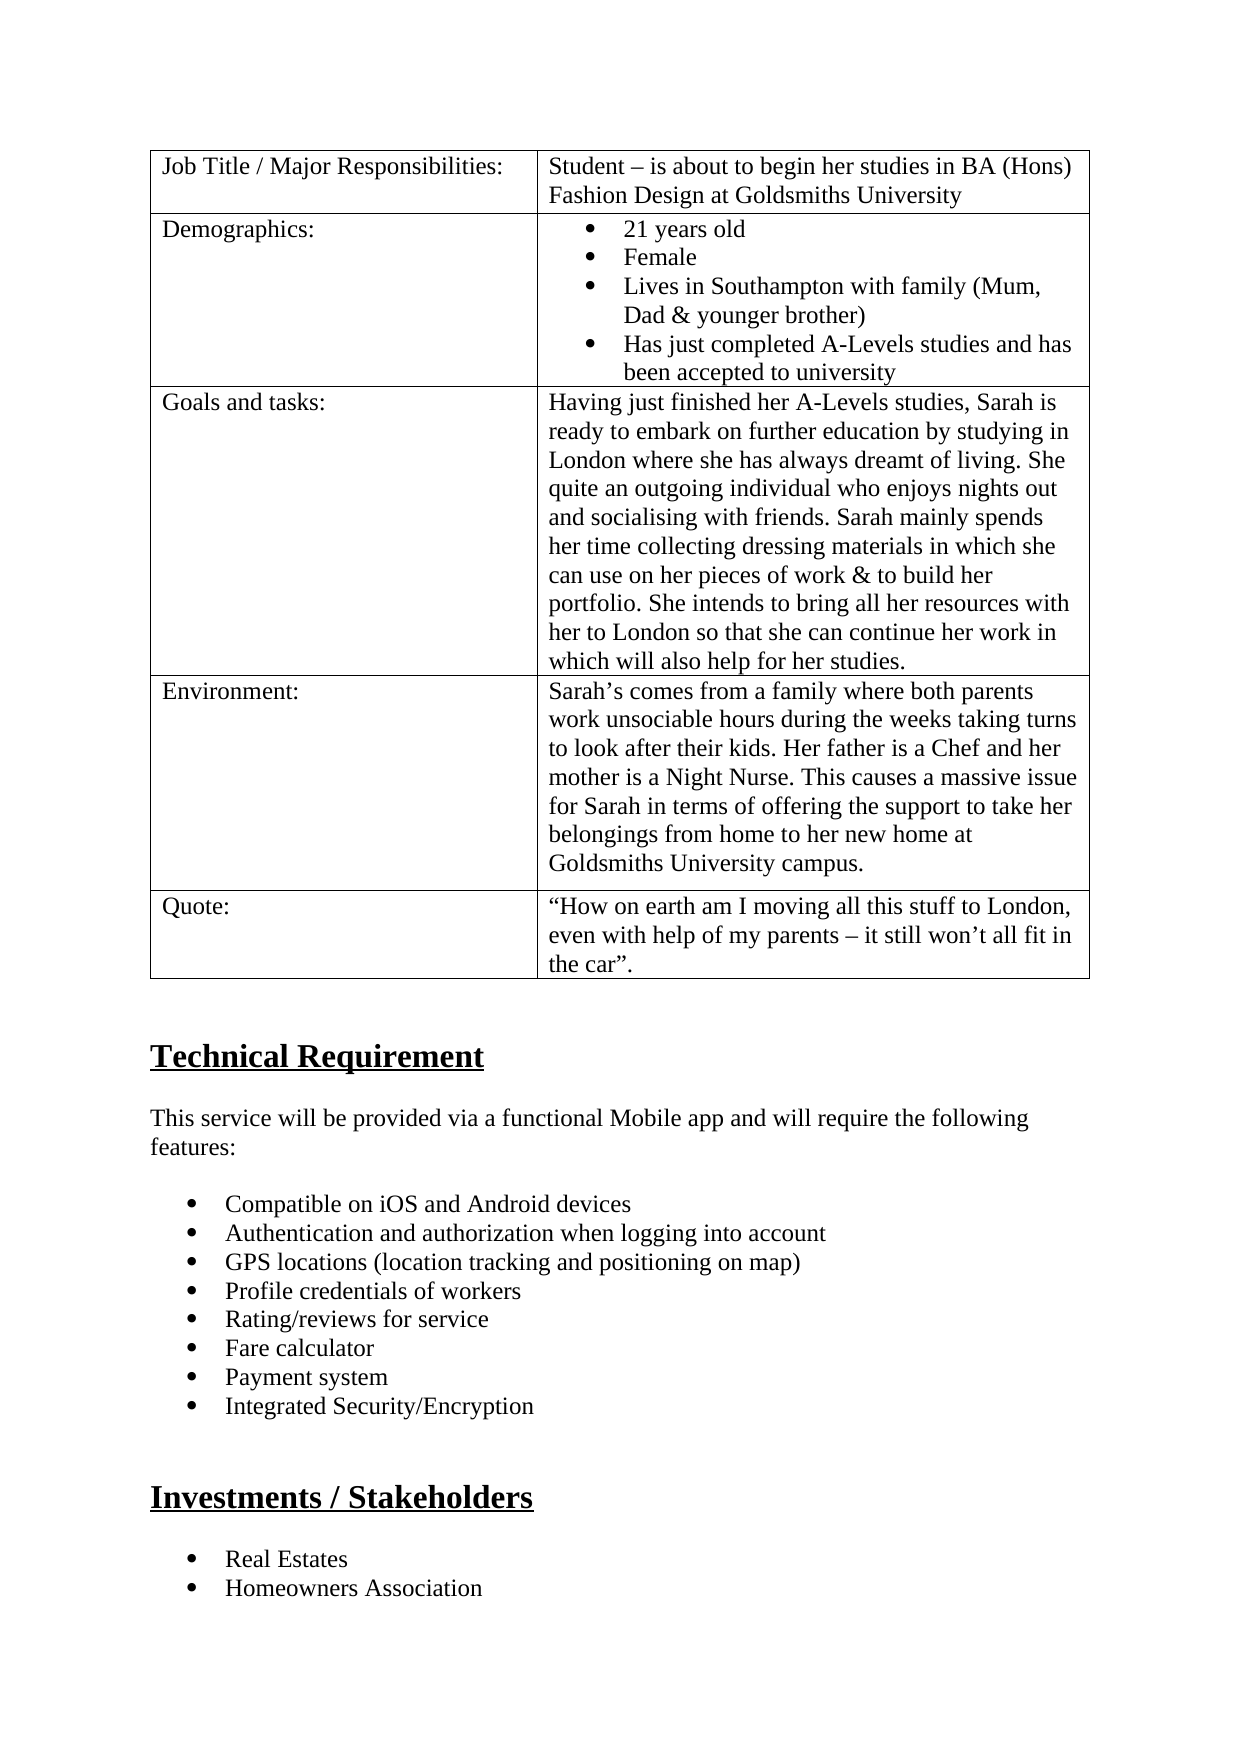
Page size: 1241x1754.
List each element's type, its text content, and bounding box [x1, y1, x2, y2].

list Homeowners Association [187, 1573, 1090, 1602]
list Compatible on iOS and Android devices [187, 1189, 1090, 1218]
list Payment system [187, 1362, 1090, 1391]
table_cell Job Title / Major Responsibilities: [151, 151, 537, 213]
table_cell Demographics: [151, 214, 537, 386]
table_cell Goals and tasks: [151, 387, 537, 675]
table_cell Sarah’s comes from a family where both parents work unsociable hours during the weeks taking turns to look after their kids. Her father is a Chef and her mother is a Night Nurse. This causes a massive issue for Sarah in terms of offering the support to take her belongings from home to her new home at Goldsmiths University campus. [538, 676, 1089, 890]
list Integrated Security/Encryption [187, 1391, 1090, 1419]
text Investments / Stakeholders [150, 1477, 1090, 1515]
text This service will be provided via a functional Mobile app and will require the following features: [150, 1103, 1090, 1161]
table_cell 21 years old Female Lives in Southampton with family (Mum, Dad & younger brother) Has just completed A-Levels studies and has been accepted to university [538, 214, 1089, 386]
list Rating/reviews for service [187, 1304, 1090, 1333]
table_cell Having just finished her A-Levels studies, Sarah is ready to embark on further education by studying in London where she has always dreamt of living. She quite an outgoing individual who enjoys nights out and socialising with friends. Sarah mainly spends her time collecting dressing materials in which she can use on her pieces of work & to build her portfolio. She intends to bring all her resources with her to London so that she can continue her work in which will also help for her studies. [538, 387, 1089, 675]
list Authentication and authorization when logging into account [187, 1218, 1090, 1247]
list Profile credentials of workers [187, 1276, 1090, 1304]
table_cell “How on earth am I moving all this stuff to London, even with help of my parents – it still won’t all fit in the car”. [538, 891, 1089, 978]
list Real Estates [187, 1544, 1090, 1573]
list GPS locations (location tracking and positioning on map) [187, 1247, 1090, 1276]
list Fare calculator [187, 1333, 1090, 1362]
table_cell Quote: [151, 891, 537, 978]
text Technical Requirement [150, 1036, 1090, 1074]
table_cell Environment: [151, 676, 537, 890]
table_cell Student – is about to begin her studies in BA (Hons) Fashion Design at Goldsmiths University [538, 151, 1089, 213]
